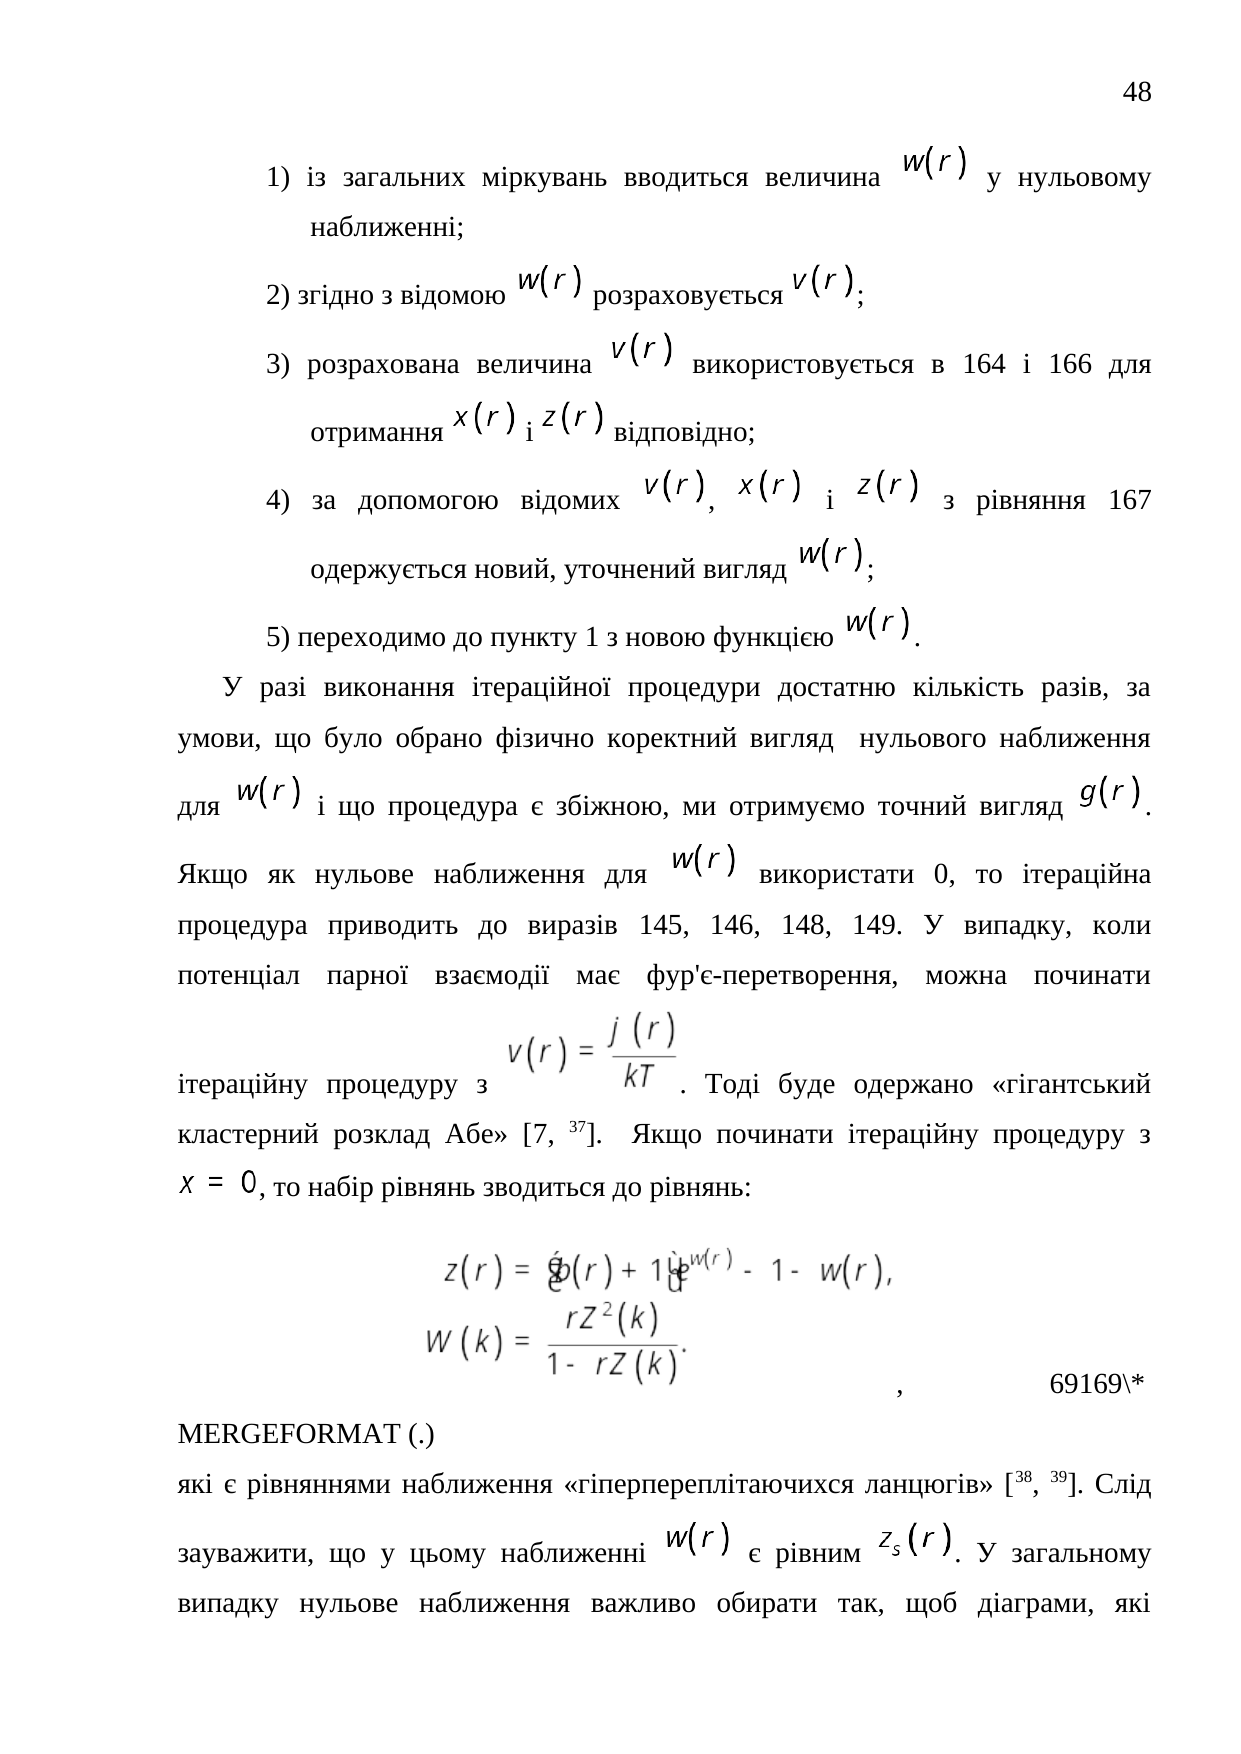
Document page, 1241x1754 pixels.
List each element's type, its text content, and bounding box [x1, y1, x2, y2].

text 2) згідно з відомою розраховується ; [266, 259, 1152, 311]
text 4) за допомогою відомих , і з рівняння одержується новий, уточнений вигляд ; [266, 464, 1152, 584]
text 5) переходимо до пункту 1 з новою функцією . [266, 601, 1152, 653]
text 3) розрахована величина використовується в і для отримання і відповідно; [266, 328, 1152, 448]
text 1) із загальних міркувань вводиться величина у нульовому наближенні; [266, 141, 1152, 243]
text , [177, 1240, 1152, 1450]
text У разі виконання ітераційної процедури достатню кількість разів, за умови, що було обрано фізично коректний вигляд нульового наближення для і що процедура є збіжною, ми отримуємо точний вигляд . Якщо як нульове наближення для використати 0, то ітераційна процедура приводить до виразів , , , . У випадку, коли потенціал парної взаємодії має фур'є-перетворення, можна починати ітераційну процедуру з . Тоді буде одержано «гігантський кластерний розклад Абе» [7, ]. Якщо починати ітераційну процедуру з , то набір рівнянь зводиться до рівнянь: [177, 669, 1152, 1203]
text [177, 1467, 1152, 1619]
